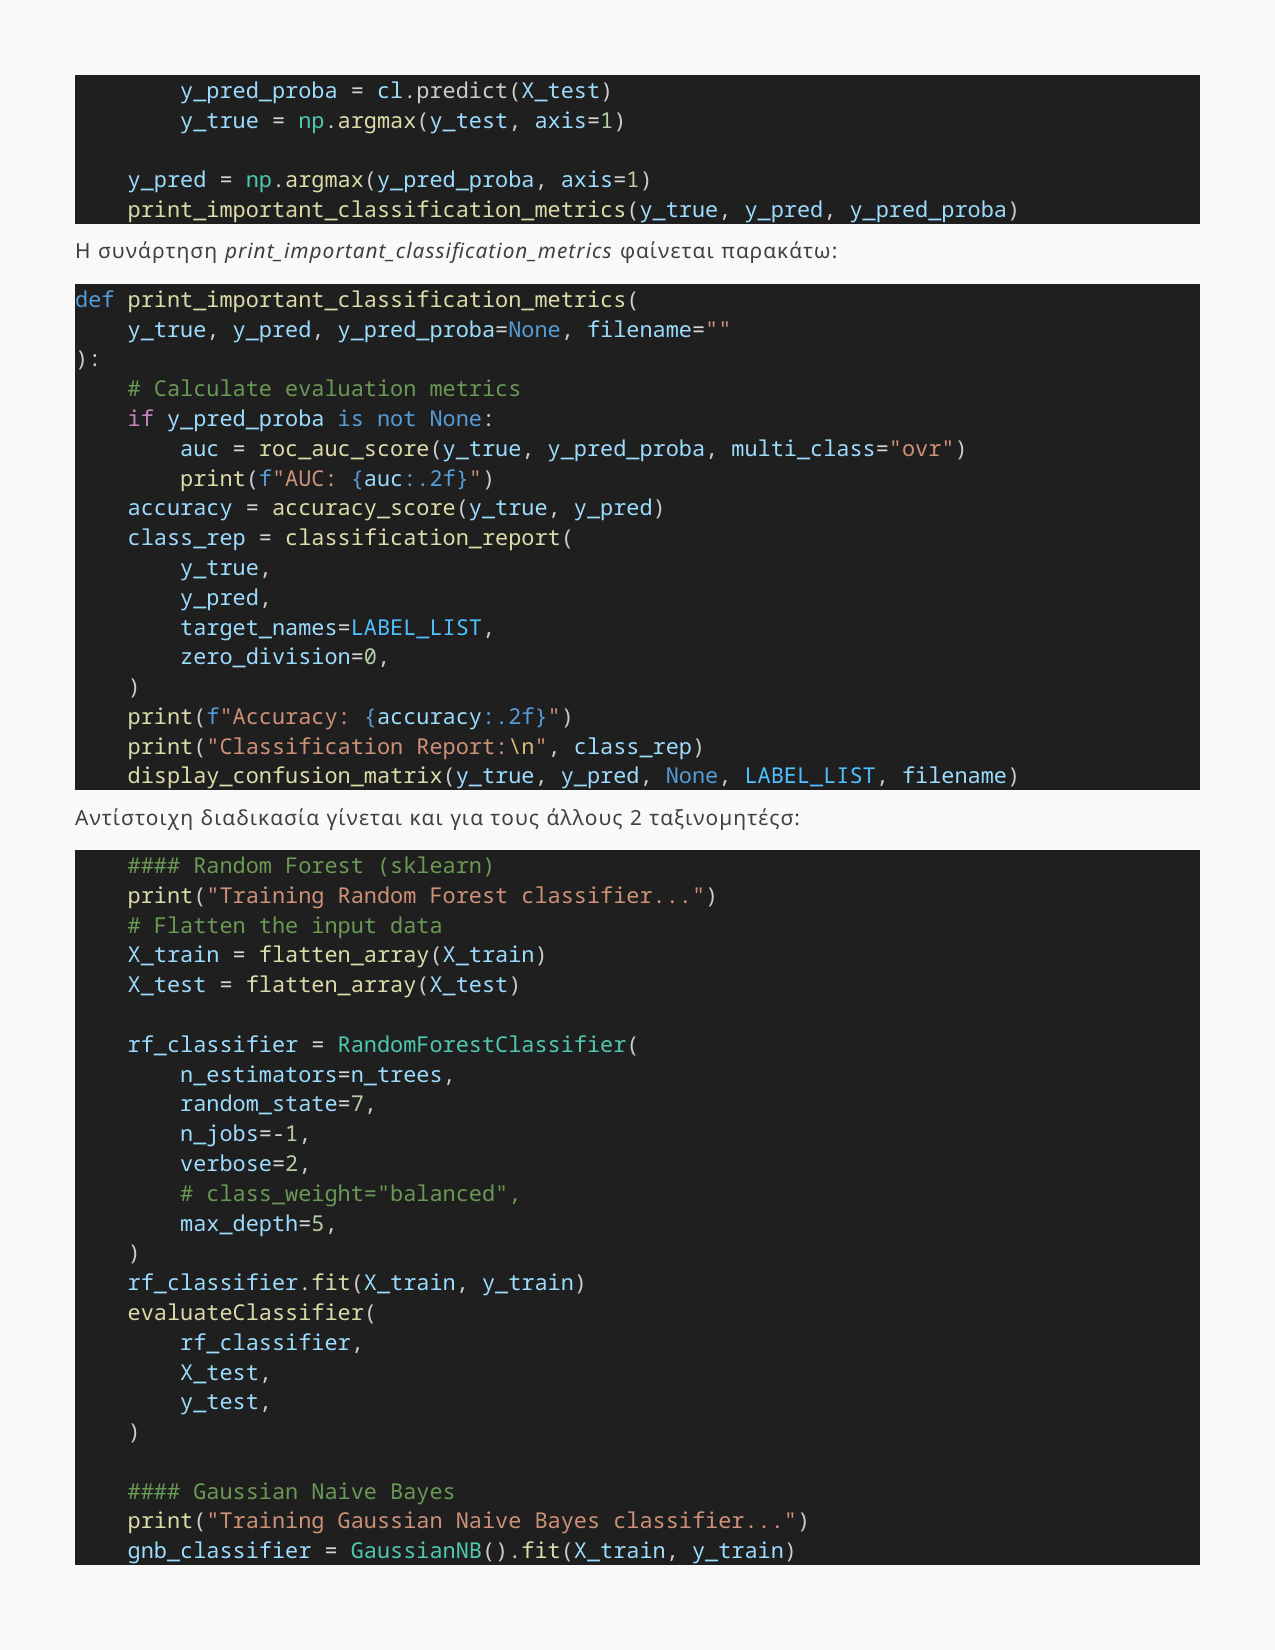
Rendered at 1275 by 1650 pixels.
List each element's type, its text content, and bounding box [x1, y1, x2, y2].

text print_important_classification_metrics(y_true, y_pred, y_pred_proba) [75, 194, 1200, 224]
text random_state=7, [75, 1088, 1200, 1118]
text ) [75, 671, 1200, 701]
text zero_division=0, [75, 641, 1200, 671]
text print("Training Random Forest classifier...") [75, 880, 1200, 909]
text rf_classifier.fit(X_train, y_train) [75, 1267, 1200, 1297]
text X_test = flatten_array(X_test) [75, 969, 1200, 999]
text gnb_classifier = GaussianNB().fit(X_train, y_train) [75, 1535, 1200, 1565]
text max_depth=5, [75, 1207, 1200, 1237]
text class_rep = classification_report( [75, 522, 1200, 552]
text ): [75, 343, 1200, 373]
text #### Random Forest (sklearn) [75, 850, 1200, 880]
text # Calculate evaluation metrics [75, 373, 1200, 403]
text X_test, [75, 1356, 1200, 1386]
text Αντίστοιχη διαδικασία γίνεται και για τους άλλους 2 ταξινομητέςσ: [75, 803, 1200, 831]
text evaluateClassifier( [75, 1297, 1200, 1327]
text print("Training Gaussian Naive Bayes classifier...") [75, 1505, 1200, 1535]
text auc = roc_auc_score(y_true, y_pred_proba, multi_class="ovr") [75, 433, 1200, 462]
text y_true = np.argmax(y_test, axis=1) [75, 105, 1200, 134]
text y_pred = np.argmax(y_pred_proba, axis=1) [75, 164, 1200, 194]
text y_test, [75, 1386, 1200, 1416]
text y_pred, [75, 582, 1200, 611]
text # Flatten the input data [75, 909, 1200, 939]
text ) [75, 1416, 1200, 1446]
text X_train = flatten_array(X_train) [75, 939, 1200, 969]
text n_jobs=-1, [75, 1118, 1200, 1148]
text verbose=2, [75, 1148, 1200, 1178]
text display_confusion_matrix(y_true, y_pred, None, LABEL_LIST, filename) [75, 760, 1200, 790]
text if y_pred_proba is not None: [75, 403, 1200, 433]
text y_pred_proba = cl.predict(X_test) [75, 75, 1200, 105]
text print(f"AUC: {auc:.2f}") [75, 462, 1200, 492]
text print("Classification Report:\n", class_rep) [75, 731, 1200, 760]
text def print_important_classification_metrics( [75, 284, 1200, 313]
text rf_classifier, [75, 1327, 1200, 1356]
text rf_classifier = RandomForestClassifier( [75, 1029, 1200, 1058]
text n_estimators=n_trees, [75, 1058, 1200, 1088]
text print(f"Accuracy: {accuracy:.2f}") [75, 701, 1200, 731]
text ) [75, 1237, 1200, 1267]
text y_true, y_pred, y_pred_proba=None, filename="" [75, 313, 1200, 343]
text accuracy = accuracy_score(y_true, y_pred) [75, 492, 1200, 522]
text #### Gaussian Naive Bayes [75, 1476, 1200, 1505]
text # class_weight="balanced", [75, 1178, 1200, 1207]
text target_names=LABEL_LIST, [75, 611, 1200, 641]
text Η συνάρτηση print_important_classification_metrics φαίνεται παρακάτω: [75, 236, 1200, 265]
text y_true, [75, 552, 1200, 582]
